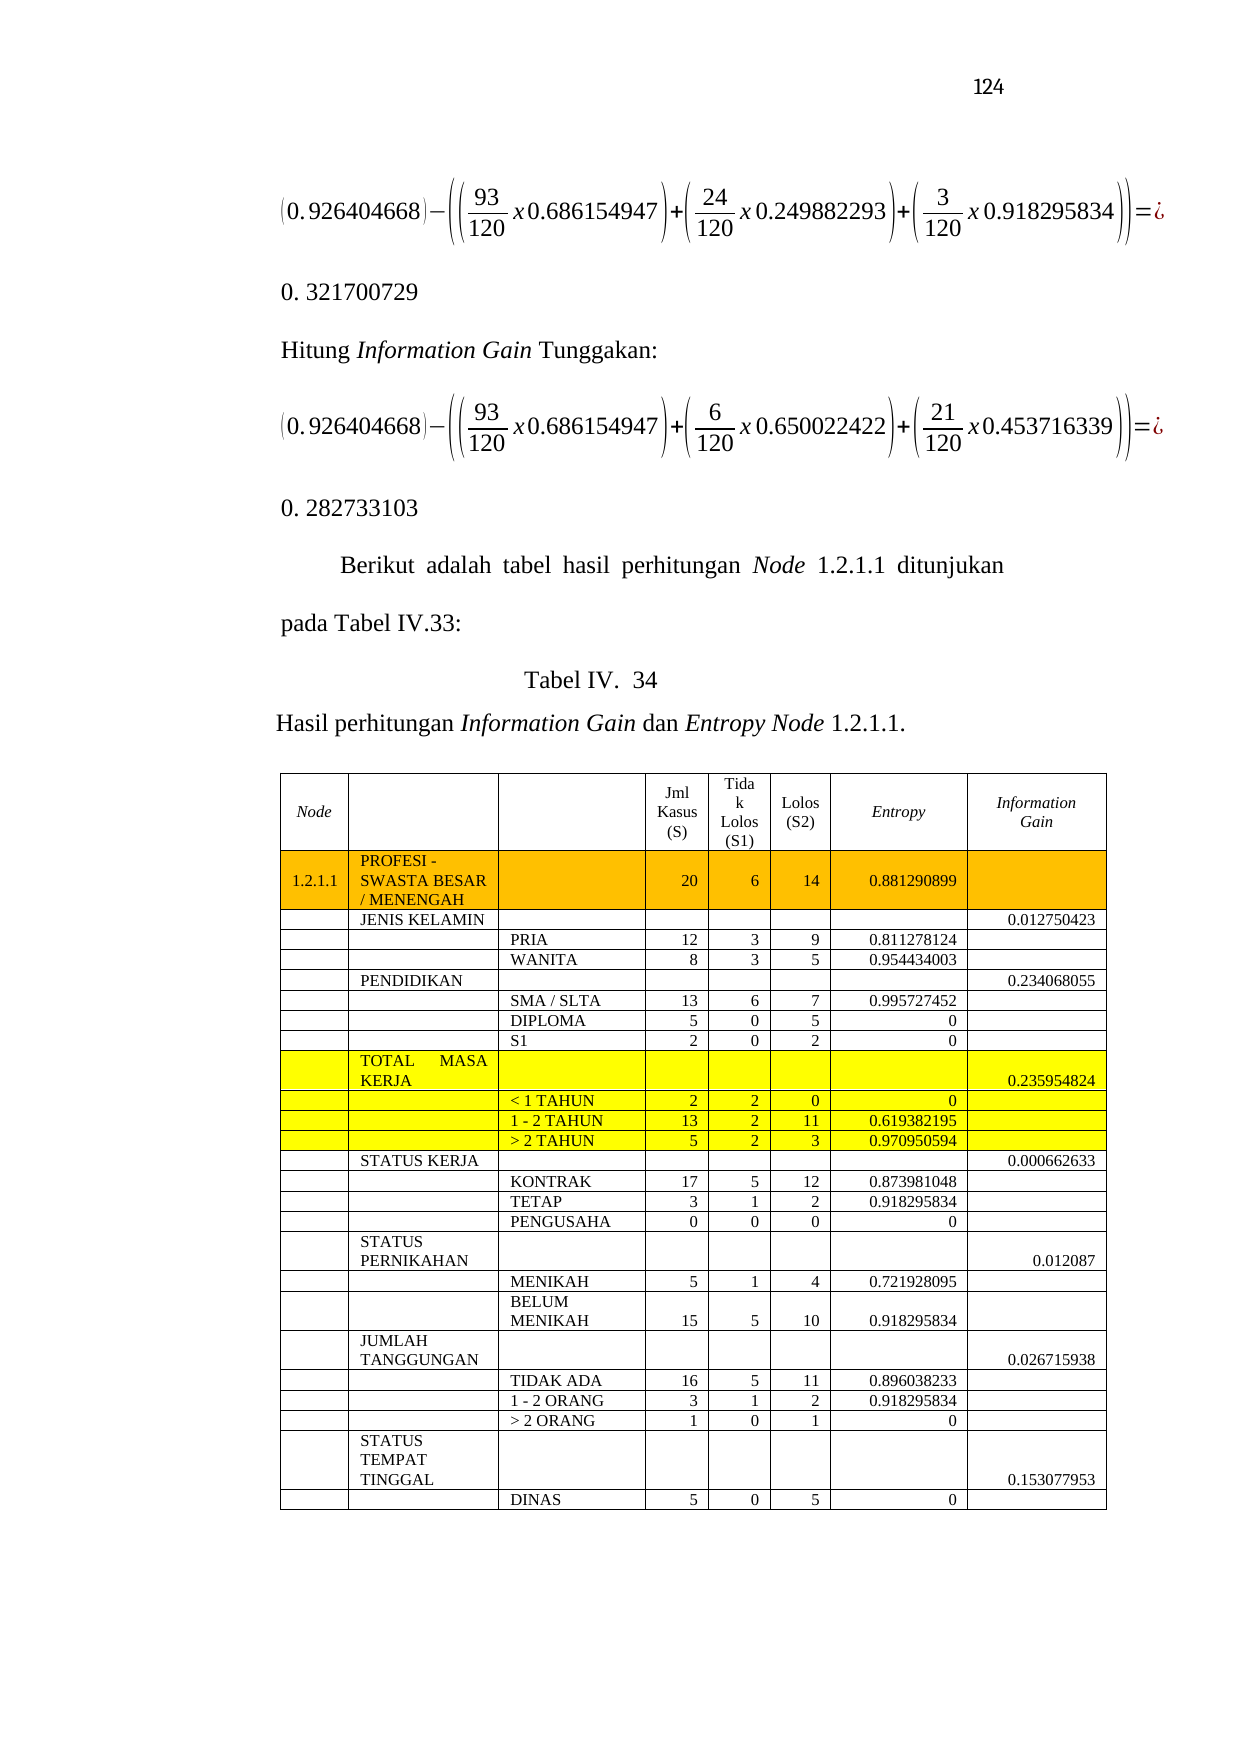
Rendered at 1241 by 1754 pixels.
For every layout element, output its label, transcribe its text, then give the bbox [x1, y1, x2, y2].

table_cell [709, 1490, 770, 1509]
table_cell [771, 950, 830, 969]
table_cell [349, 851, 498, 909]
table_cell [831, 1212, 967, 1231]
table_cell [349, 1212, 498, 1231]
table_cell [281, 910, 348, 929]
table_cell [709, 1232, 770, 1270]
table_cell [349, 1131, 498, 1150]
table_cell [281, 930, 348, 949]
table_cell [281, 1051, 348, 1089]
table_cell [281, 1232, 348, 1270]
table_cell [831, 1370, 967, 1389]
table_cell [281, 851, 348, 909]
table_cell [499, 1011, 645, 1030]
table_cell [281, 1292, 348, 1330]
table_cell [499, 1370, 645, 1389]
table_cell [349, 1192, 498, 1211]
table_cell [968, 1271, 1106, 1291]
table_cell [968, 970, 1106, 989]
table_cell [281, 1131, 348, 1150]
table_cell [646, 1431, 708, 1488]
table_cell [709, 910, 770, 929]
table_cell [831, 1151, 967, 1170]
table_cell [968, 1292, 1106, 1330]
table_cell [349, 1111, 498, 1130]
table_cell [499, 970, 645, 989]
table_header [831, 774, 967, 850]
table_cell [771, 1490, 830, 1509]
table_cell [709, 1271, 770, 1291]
text 0. 282733103 [281, 392, 1004, 522]
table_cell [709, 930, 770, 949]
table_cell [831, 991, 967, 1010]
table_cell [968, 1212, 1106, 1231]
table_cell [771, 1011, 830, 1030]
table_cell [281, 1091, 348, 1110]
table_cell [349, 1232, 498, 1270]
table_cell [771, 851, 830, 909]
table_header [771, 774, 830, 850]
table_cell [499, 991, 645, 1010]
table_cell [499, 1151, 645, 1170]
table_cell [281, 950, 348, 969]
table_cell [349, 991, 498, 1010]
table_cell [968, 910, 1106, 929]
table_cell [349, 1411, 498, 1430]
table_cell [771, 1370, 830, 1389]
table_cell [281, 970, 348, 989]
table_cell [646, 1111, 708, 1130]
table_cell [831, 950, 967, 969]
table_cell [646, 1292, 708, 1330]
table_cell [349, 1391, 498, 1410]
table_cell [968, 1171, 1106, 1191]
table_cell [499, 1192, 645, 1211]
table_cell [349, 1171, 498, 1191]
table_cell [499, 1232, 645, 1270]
text Tabel IV. 34 Hasil perhitungan Information Gain dan Entropy Node 1.2.1.1. [177, 665, 1004, 737]
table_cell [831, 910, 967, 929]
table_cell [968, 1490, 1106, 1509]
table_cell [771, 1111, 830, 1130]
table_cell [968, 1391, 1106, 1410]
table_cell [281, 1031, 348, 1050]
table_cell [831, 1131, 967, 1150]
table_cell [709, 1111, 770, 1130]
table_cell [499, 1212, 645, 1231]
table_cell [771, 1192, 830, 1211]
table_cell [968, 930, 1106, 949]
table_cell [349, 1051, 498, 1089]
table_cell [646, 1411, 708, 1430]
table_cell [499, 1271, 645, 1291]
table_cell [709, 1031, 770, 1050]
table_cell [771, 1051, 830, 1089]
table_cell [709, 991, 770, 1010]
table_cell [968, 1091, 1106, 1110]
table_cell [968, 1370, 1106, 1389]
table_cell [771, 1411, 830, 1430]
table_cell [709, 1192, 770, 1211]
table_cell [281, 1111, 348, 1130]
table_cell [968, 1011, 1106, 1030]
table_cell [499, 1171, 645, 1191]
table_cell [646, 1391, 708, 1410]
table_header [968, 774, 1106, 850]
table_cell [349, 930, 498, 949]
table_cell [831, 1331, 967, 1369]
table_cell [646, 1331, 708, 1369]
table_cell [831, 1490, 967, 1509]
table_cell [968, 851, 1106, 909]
text Berikut adalah tabel hasil perhitungan Node 1.2.1.1 ditunjukan pada Tabel IV.33: [281, 550, 1004, 637]
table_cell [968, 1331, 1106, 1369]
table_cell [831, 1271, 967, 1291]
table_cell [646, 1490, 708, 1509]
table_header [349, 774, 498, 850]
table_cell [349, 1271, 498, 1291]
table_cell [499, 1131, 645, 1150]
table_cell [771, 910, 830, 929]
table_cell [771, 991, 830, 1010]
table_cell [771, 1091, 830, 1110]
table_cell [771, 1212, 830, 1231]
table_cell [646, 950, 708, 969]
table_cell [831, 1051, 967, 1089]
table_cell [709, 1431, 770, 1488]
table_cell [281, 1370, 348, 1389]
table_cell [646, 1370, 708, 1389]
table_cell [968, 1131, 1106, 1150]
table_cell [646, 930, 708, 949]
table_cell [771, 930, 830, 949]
text Hitung Information Gain Tunggakan: [281, 335, 1004, 364]
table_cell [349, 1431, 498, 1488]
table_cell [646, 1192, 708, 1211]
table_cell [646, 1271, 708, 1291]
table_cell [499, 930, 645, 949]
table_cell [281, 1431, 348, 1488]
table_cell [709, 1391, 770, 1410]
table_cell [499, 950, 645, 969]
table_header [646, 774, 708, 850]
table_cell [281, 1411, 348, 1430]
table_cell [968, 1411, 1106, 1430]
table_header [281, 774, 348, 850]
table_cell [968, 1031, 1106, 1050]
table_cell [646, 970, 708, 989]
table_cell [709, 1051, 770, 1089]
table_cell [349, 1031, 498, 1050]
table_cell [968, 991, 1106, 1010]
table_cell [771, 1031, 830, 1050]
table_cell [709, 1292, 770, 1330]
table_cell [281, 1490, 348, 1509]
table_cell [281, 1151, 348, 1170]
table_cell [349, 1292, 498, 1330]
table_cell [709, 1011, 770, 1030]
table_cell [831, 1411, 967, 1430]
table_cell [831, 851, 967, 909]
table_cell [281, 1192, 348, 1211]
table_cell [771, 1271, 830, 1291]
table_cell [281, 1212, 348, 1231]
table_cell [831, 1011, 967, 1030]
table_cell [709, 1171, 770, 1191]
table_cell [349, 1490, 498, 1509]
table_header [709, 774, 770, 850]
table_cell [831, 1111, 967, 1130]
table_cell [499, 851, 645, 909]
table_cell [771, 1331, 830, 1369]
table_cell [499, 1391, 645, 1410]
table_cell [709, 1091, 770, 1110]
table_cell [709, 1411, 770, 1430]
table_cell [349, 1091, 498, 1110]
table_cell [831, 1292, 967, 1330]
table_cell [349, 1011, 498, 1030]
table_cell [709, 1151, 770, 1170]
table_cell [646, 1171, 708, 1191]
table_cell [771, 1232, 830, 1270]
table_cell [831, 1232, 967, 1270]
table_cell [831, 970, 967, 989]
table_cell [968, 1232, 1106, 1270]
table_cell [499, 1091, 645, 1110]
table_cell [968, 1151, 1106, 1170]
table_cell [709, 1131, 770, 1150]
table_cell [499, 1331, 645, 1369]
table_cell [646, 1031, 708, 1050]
text 0. 321700729 [281, 177, 1004, 306]
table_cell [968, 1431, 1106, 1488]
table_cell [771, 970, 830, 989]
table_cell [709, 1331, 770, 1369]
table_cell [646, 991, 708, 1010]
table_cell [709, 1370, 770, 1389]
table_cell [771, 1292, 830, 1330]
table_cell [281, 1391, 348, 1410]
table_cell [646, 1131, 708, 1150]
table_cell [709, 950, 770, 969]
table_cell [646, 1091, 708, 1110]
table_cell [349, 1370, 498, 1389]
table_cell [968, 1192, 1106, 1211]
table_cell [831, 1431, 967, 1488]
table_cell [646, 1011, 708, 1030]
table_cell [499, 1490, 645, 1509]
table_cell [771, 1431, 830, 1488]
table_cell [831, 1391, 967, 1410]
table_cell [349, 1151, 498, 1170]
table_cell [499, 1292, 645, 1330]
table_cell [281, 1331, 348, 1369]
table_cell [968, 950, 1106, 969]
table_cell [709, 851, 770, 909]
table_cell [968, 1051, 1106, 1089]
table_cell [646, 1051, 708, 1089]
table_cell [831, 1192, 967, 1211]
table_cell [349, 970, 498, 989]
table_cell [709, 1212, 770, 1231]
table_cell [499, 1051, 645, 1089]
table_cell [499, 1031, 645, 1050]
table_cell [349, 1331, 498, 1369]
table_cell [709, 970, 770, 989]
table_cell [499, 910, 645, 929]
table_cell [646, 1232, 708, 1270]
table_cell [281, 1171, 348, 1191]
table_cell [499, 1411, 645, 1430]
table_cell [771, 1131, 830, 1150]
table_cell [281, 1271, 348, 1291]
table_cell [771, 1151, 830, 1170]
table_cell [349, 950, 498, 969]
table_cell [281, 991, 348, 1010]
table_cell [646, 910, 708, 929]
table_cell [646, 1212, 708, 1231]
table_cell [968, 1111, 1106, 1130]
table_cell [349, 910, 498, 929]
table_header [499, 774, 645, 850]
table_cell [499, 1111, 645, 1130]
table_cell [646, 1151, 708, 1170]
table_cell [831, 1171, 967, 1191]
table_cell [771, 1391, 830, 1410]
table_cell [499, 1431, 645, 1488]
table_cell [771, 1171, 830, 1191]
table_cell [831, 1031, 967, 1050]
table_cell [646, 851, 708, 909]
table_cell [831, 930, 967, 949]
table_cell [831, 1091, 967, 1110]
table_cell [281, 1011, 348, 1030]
